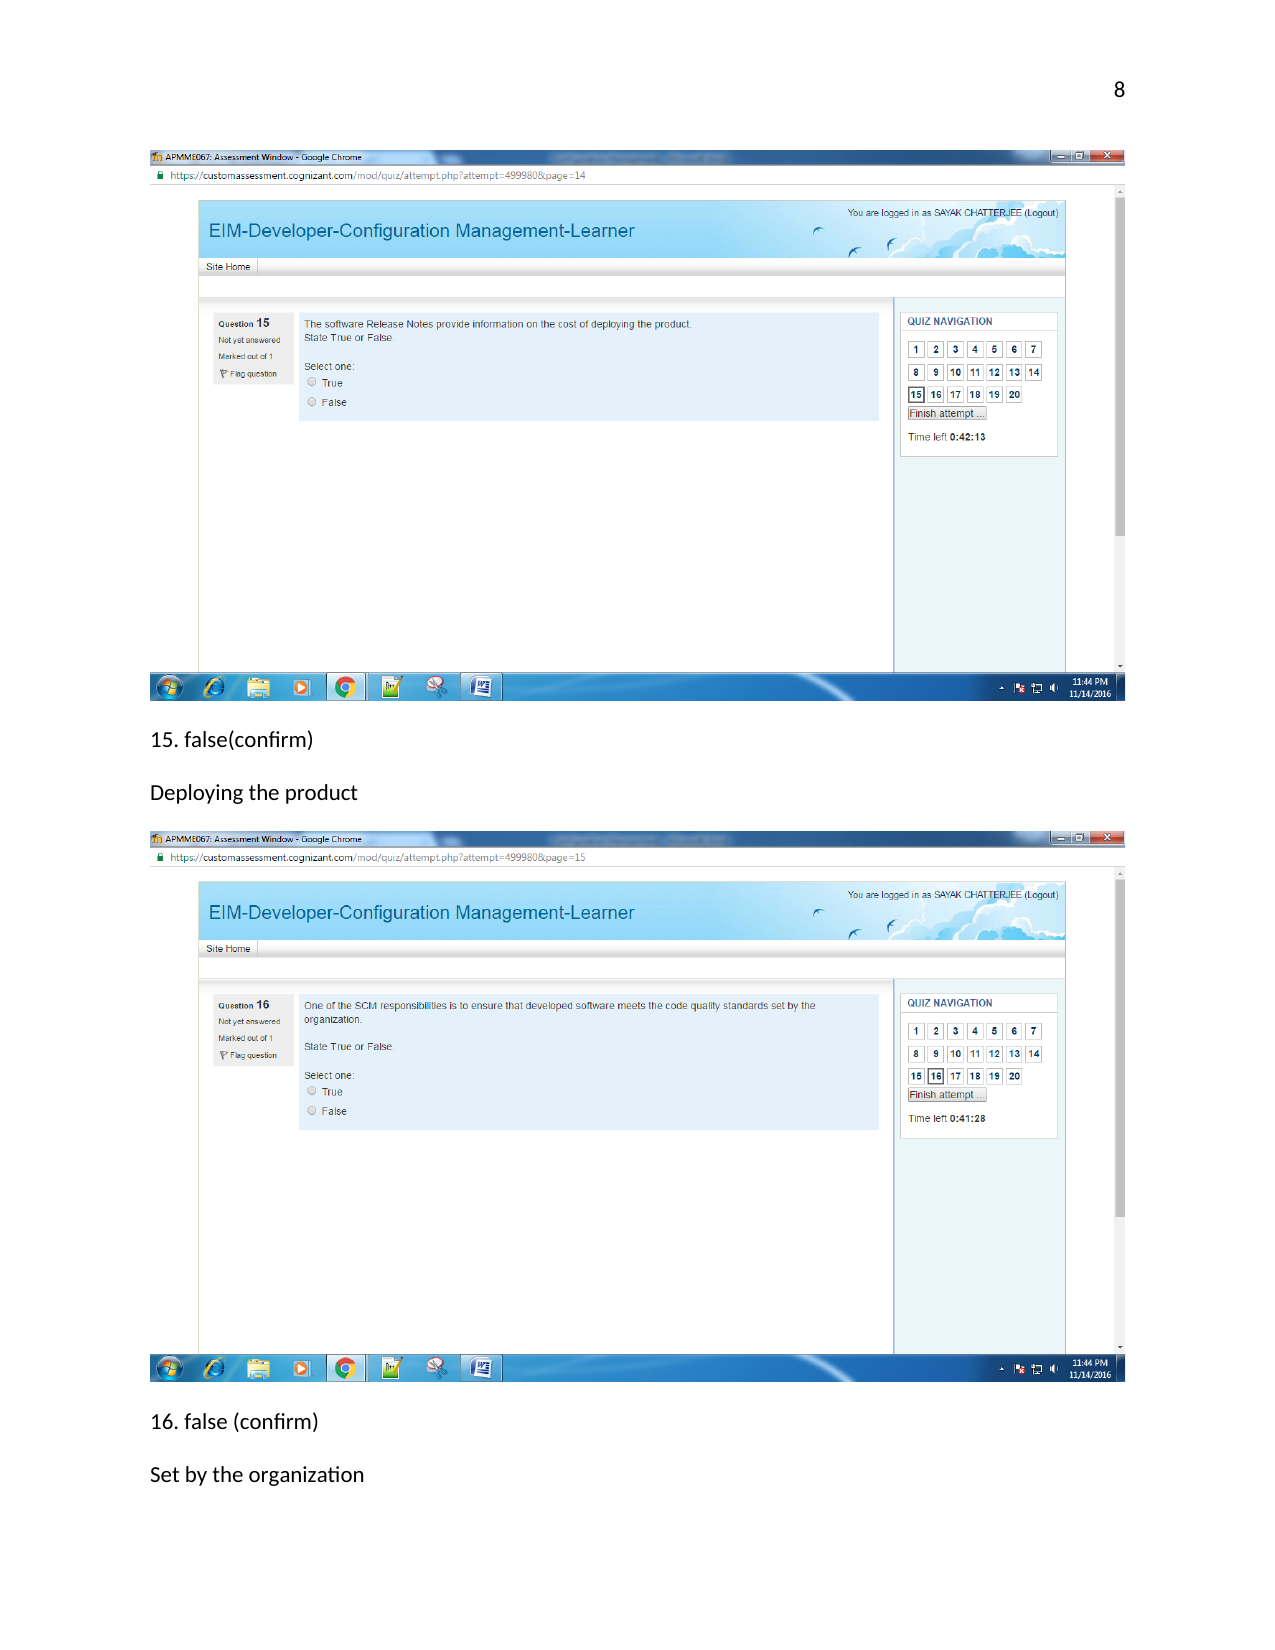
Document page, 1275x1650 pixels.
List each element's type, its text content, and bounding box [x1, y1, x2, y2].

picture [150, 150, 1125, 701]
text 16. false (confirm) [150, 1407, 1125, 1435]
picture [150, 831, 1125, 1382]
text Set by the organization [150, 1460, 1125, 1488]
text 15. false(confirm) [150, 725, 1125, 753]
text Deploying the product [150, 778, 1125, 806]
